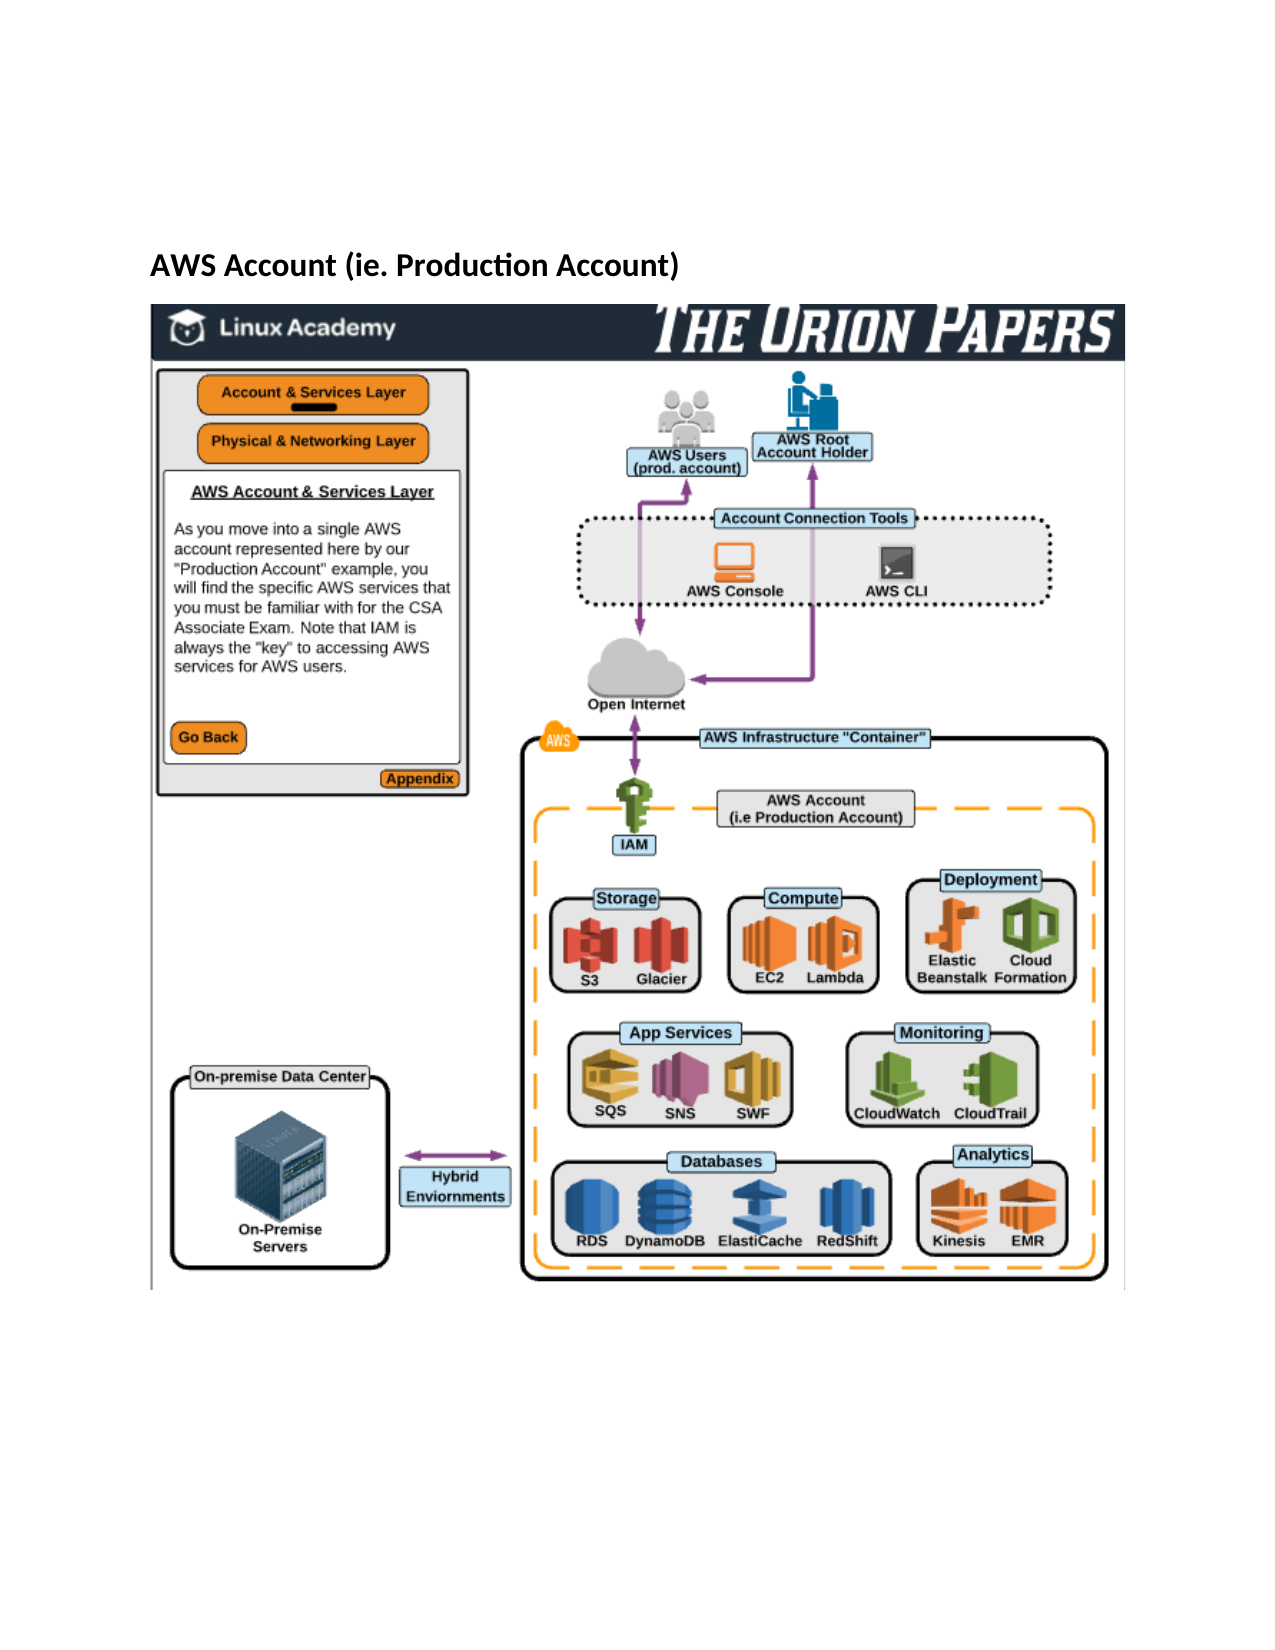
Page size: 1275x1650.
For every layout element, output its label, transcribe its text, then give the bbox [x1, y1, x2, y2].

picture [150, 304, 1125, 1290]
text AWS Account (ie. Production Account) [150, 244, 1162, 284]
